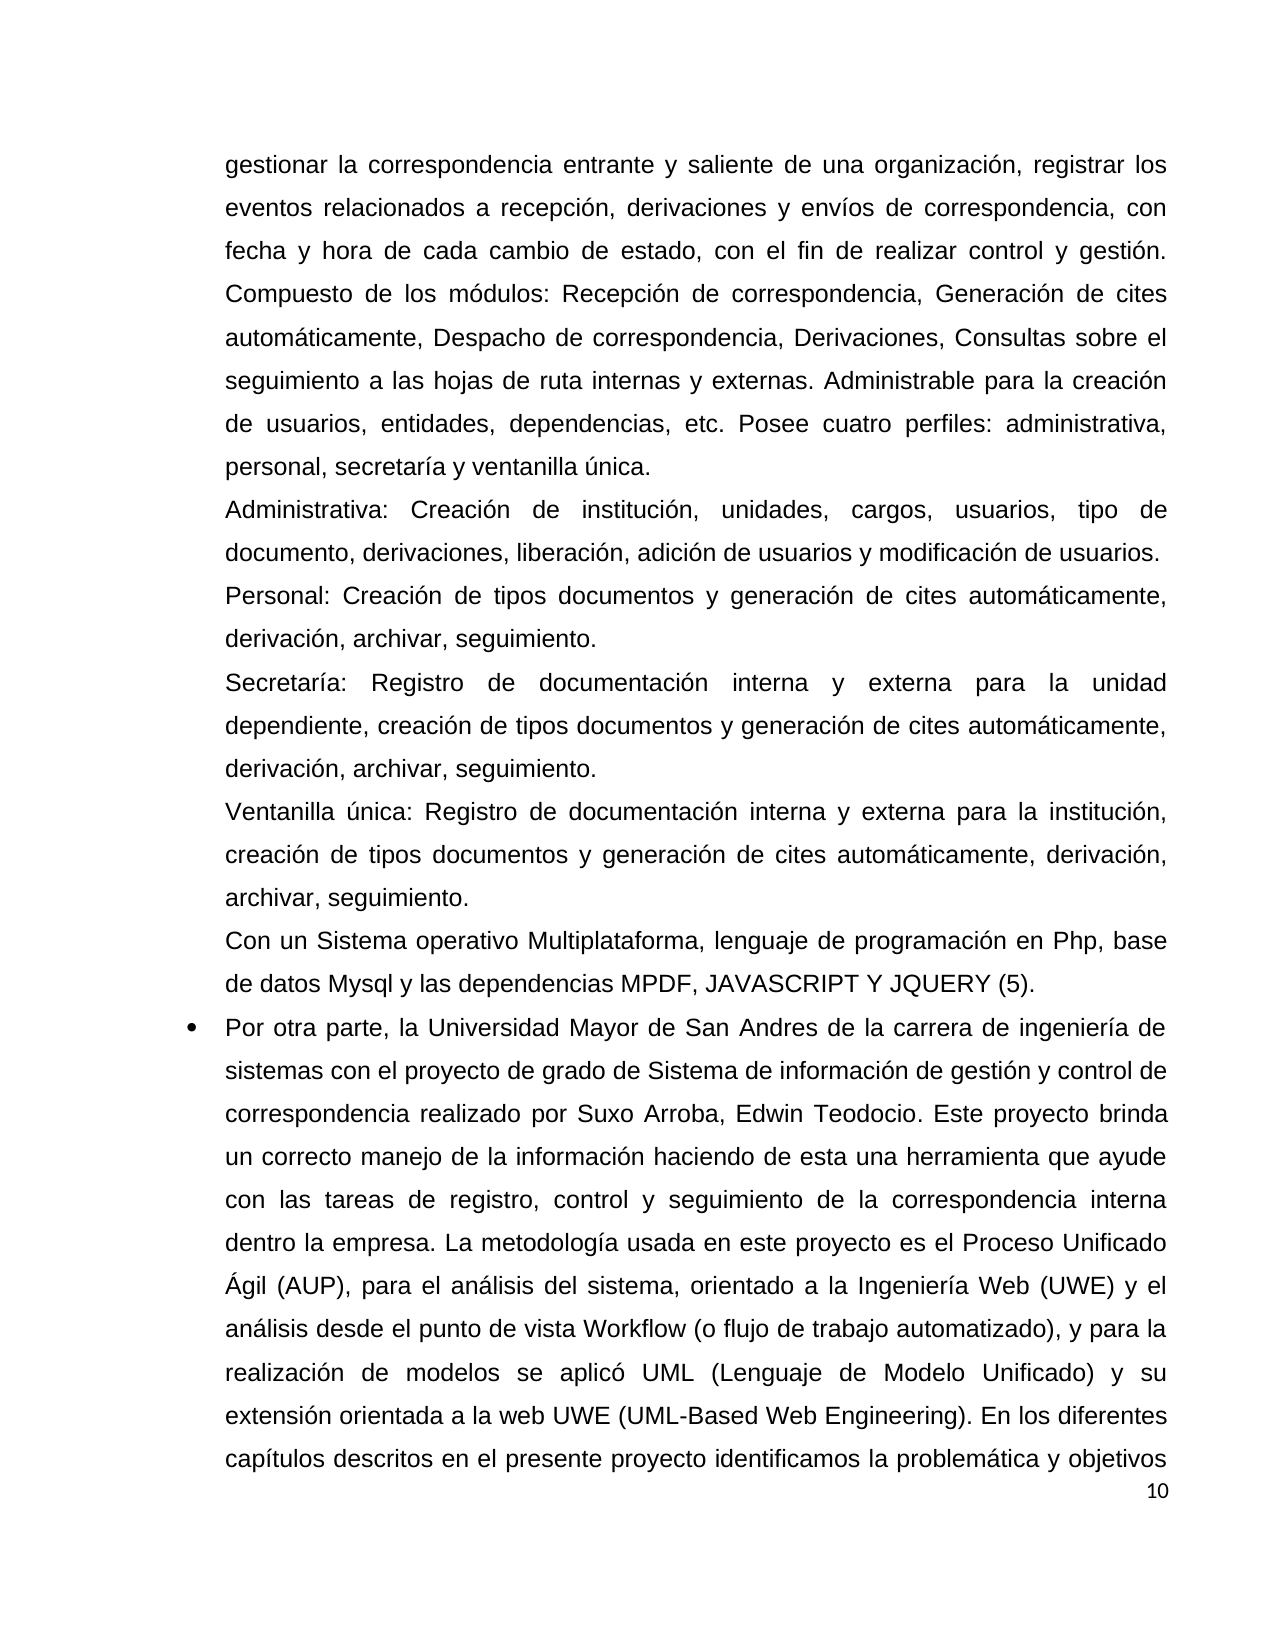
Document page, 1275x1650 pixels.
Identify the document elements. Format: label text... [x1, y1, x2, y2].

list Con un Sistema operativo Multiplataforma, lenguaje de programación en Php, base de datos Mysql y las dependencias MPDF, JAVASCRIPT Y JQUERY (5). [225, 926, 1169, 998]
list Personal: Creación de tipos documentos y generación de cites automáticamente, derivación, archivar, seguimiento. [225, 581, 1169, 653]
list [187, 1012, 1169, 1473]
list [187, 150, 1169, 481]
list Administrativa: Creación de institución, unidades, cargos, usuarios, tipo de documento, derivaciones, liberación, adición de usuarios y modificación de usuarios. [225, 495, 1169, 567]
list Secretaría: Registro de documentación interna y externa para la unidad dependiente, creación de tipos documentos y generación de cites automáticamente, derivación, archivar, seguimiento. [225, 667, 1169, 782]
list Ventanilla única: Registro de documentación interna y externa para la institución, creación de tipos documentos y generación de cites automáticamente, derivación, archivar, seguimiento. [225, 797, 1169, 912]
